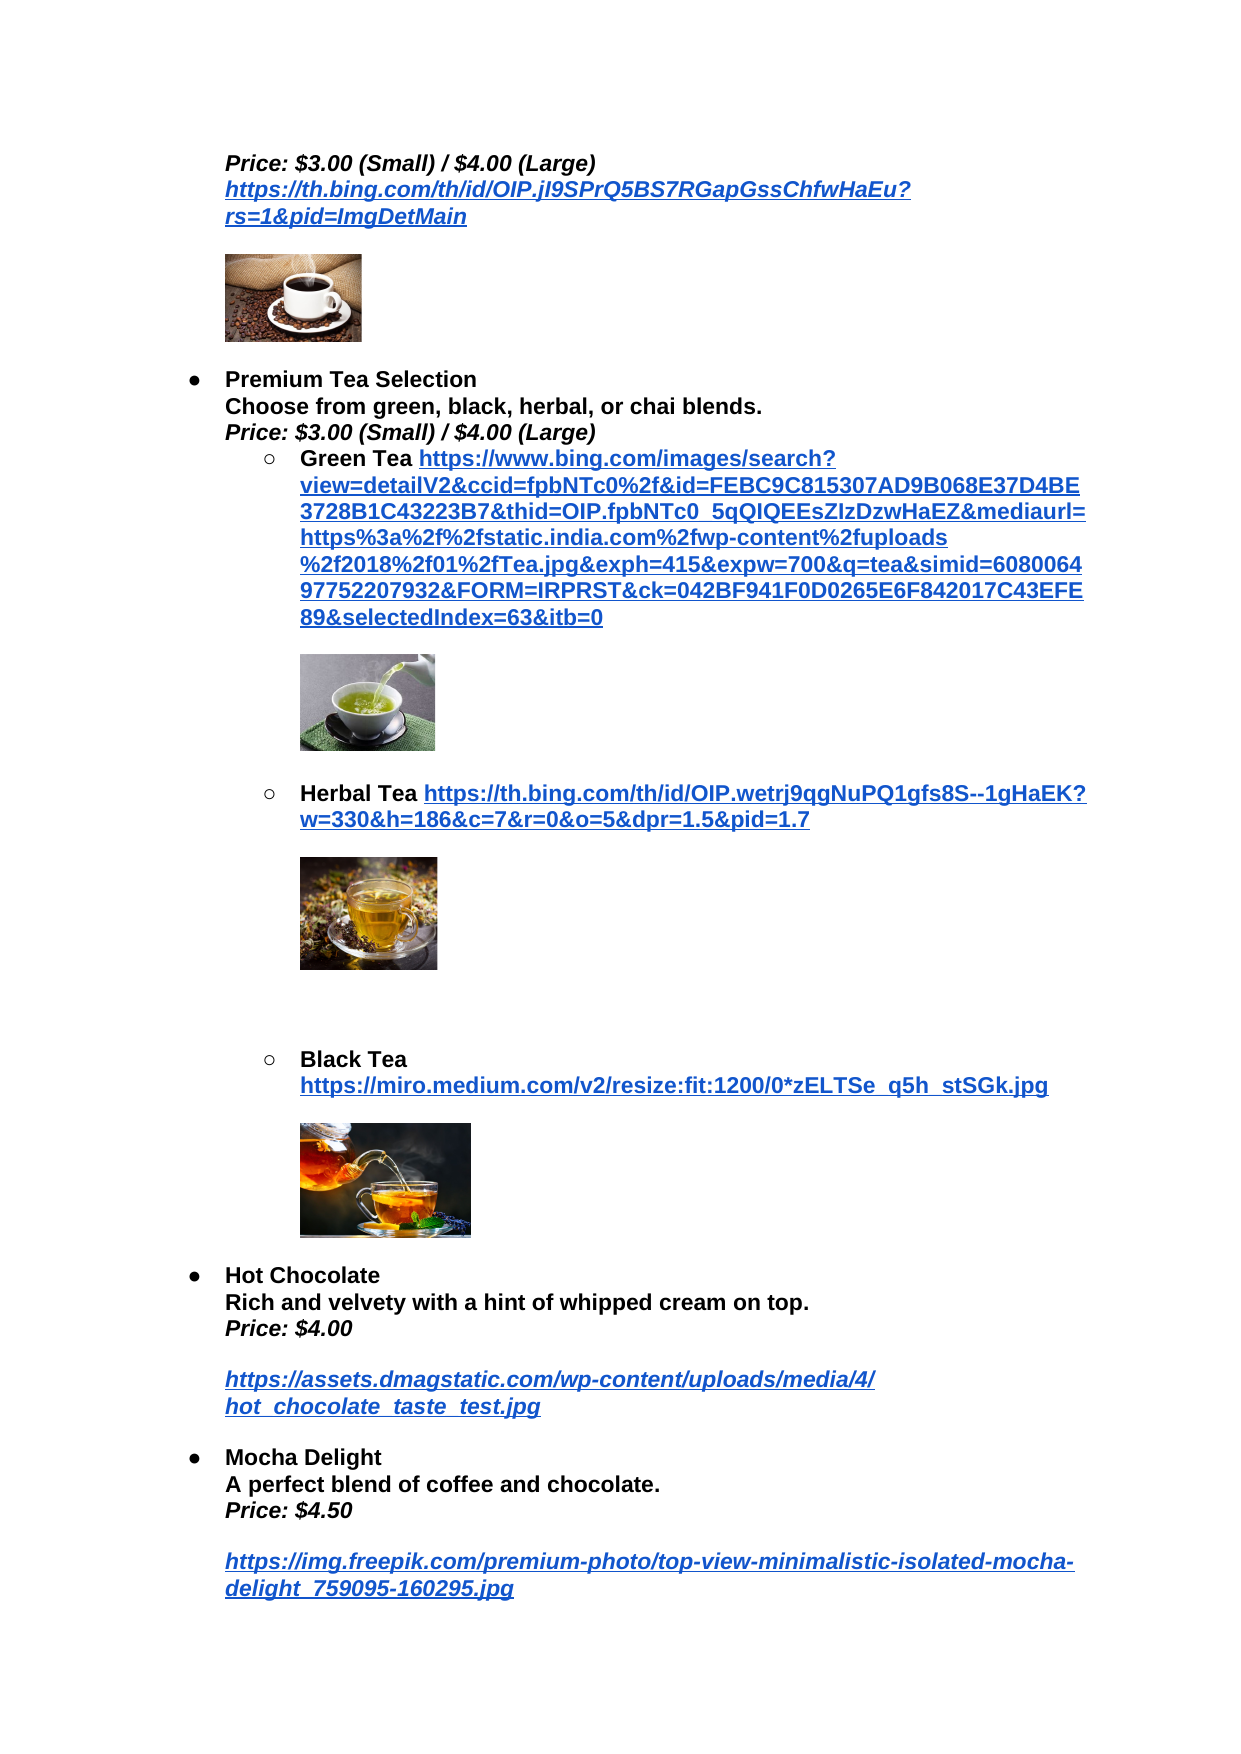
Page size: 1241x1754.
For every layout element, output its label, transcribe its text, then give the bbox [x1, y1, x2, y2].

picture [300, 857, 438, 970]
picture [225, 254, 362, 342]
list Mocha Delight A perfect blend of coffee and chocolate. Price: $4.50 [187, 1444, 1090, 1523]
text https://assets.dmagstatic.com/wp-content/uploads/media/4/hot_chocolate_taste_test.jpg [225, 1366, 1090, 1419]
list Herbal Tea https://th.bing.com/th/id/OIP.wetrj9qgNuPQ1gfs8S--1gHaEK?w=330&h=186&c=7&r=0&o=5&dpr=1.5&pid=1.7 [262, 780, 1090, 833]
list Black Tea https://miro.medium.com/v2/resize:fit:1200/0*zELTSe_q5h_stSGk.jpg [262, 1046, 1090, 1098]
list Hot Chocolate Rich and velvety with a hint of whipped cream on top. Price: $4.00 [187, 1262, 1090, 1341]
text https://img.freepik.com/premium-photo/top-view-minimalistic-isolated-mocha-delight_759095-160295.jpg [225, 1548, 1090, 1601]
list Green Tea https://www.bing.com/images/search?view=detailV2&ccid=fpbNTc0%2f&id=FEBC9C815307AD9B068E37D4BE3728B1C43223B7&thid=OIP.fpbNTc0_5qQIQEEsZIzDzwHaEZ&mediaurl=https%3a%2f%2fstatic.india.com%2fwp-content%2fuploads%2f2018%2f01%2fTea.jpg&exph=415&expw=700&q=tea&simid=608006497752207932&FORM=IRPRST&ck=042BF941F0D0265E6F842017C43EFE89&selectedIndex=63&itb=0 [262, 445, 1090, 630]
picture [300, 1123, 471, 1238]
list Premium Tea Selection Choose from green, black, herbal, or chai blends. Price: $3.00 (Small) / $4.00 (Large) [187, 366, 1090, 445]
picture [300, 654, 436, 751]
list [187, 150, 1090, 229]
